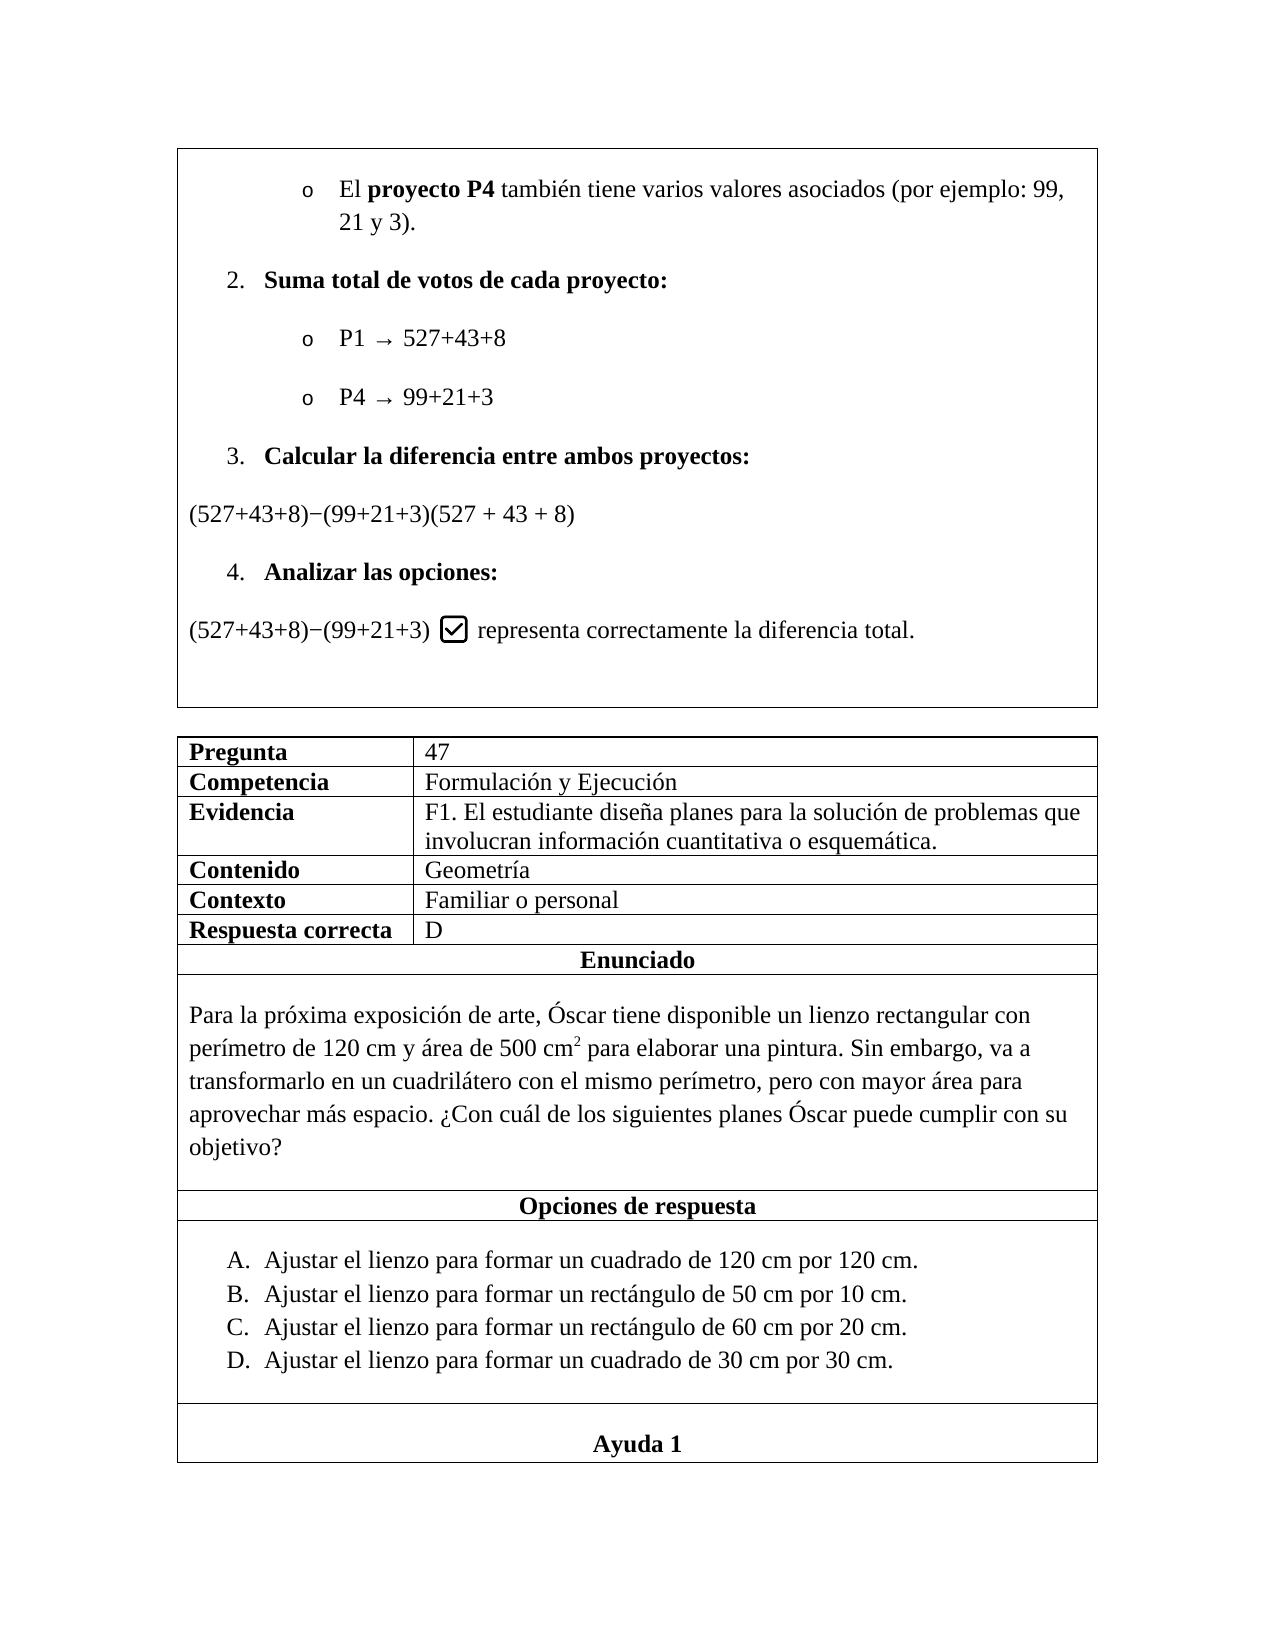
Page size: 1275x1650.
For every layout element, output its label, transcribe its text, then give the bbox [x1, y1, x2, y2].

table_cell Evidencia [178, 797, 413, 854]
table_header 47 [414, 738, 1097, 766]
table_cell Familiar o personal [414, 885, 1097, 914]
table_cell Enunciado [178, 945, 1097, 974]
table_header Pregunta [178, 738, 413, 766]
table_cell Competencia [178, 767, 413, 796]
table_cell Formulación y Ejecución [414, 767, 1097, 796]
table_cell F1. El estudiante diseña planes para la solución de problemas que involucran información cuantitativa o esquemática. [414, 797, 1097, 854]
table_cell Ajustar el lienzo para formar un cuadrado de 120 cm por 120 cm. Ajustar el lienzo para formar un rectángulo de 50 cm por 10 cm. Ajustar el lienzo para formar un rectángulo de 60 cm por 20 cm. Ajustar el lienzo para formar un cuadrado de 30 cm por 30 cm. [178, 1221, 1097, 1403]
table_cell D [414, 915, 1097, 944]
table_cell Contenido [178, 856, 413, 884]
table_cell Opciones de respuesta [178, 1191, 1097, 1219]
table_cell Ayuda 1 [178, 1404, 1097, 1462]
table_cell Respuesta correcta [178, 915, 413, 944]
table_cell Para la próxima exposición de arte, Óscar tiene disponible un lienzo rectangular con perímetro de 120 cm y área de 500 cm2 para elaborar una pintura. Sin embargo, va a transformarlo en un cuadrilátero con el mismo perímetro, pero con mayor área para aprovechar más espacio. ¿Con cuál de los siguientes planes Óscar puede cumplir con su objetivo? [178, 975, 1097, 1190]
table_cell Geometría [414, 856, 1097, 884]
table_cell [178, 149, 1097, 707]
table_cell Contexto [178, 885, 413, 914]
